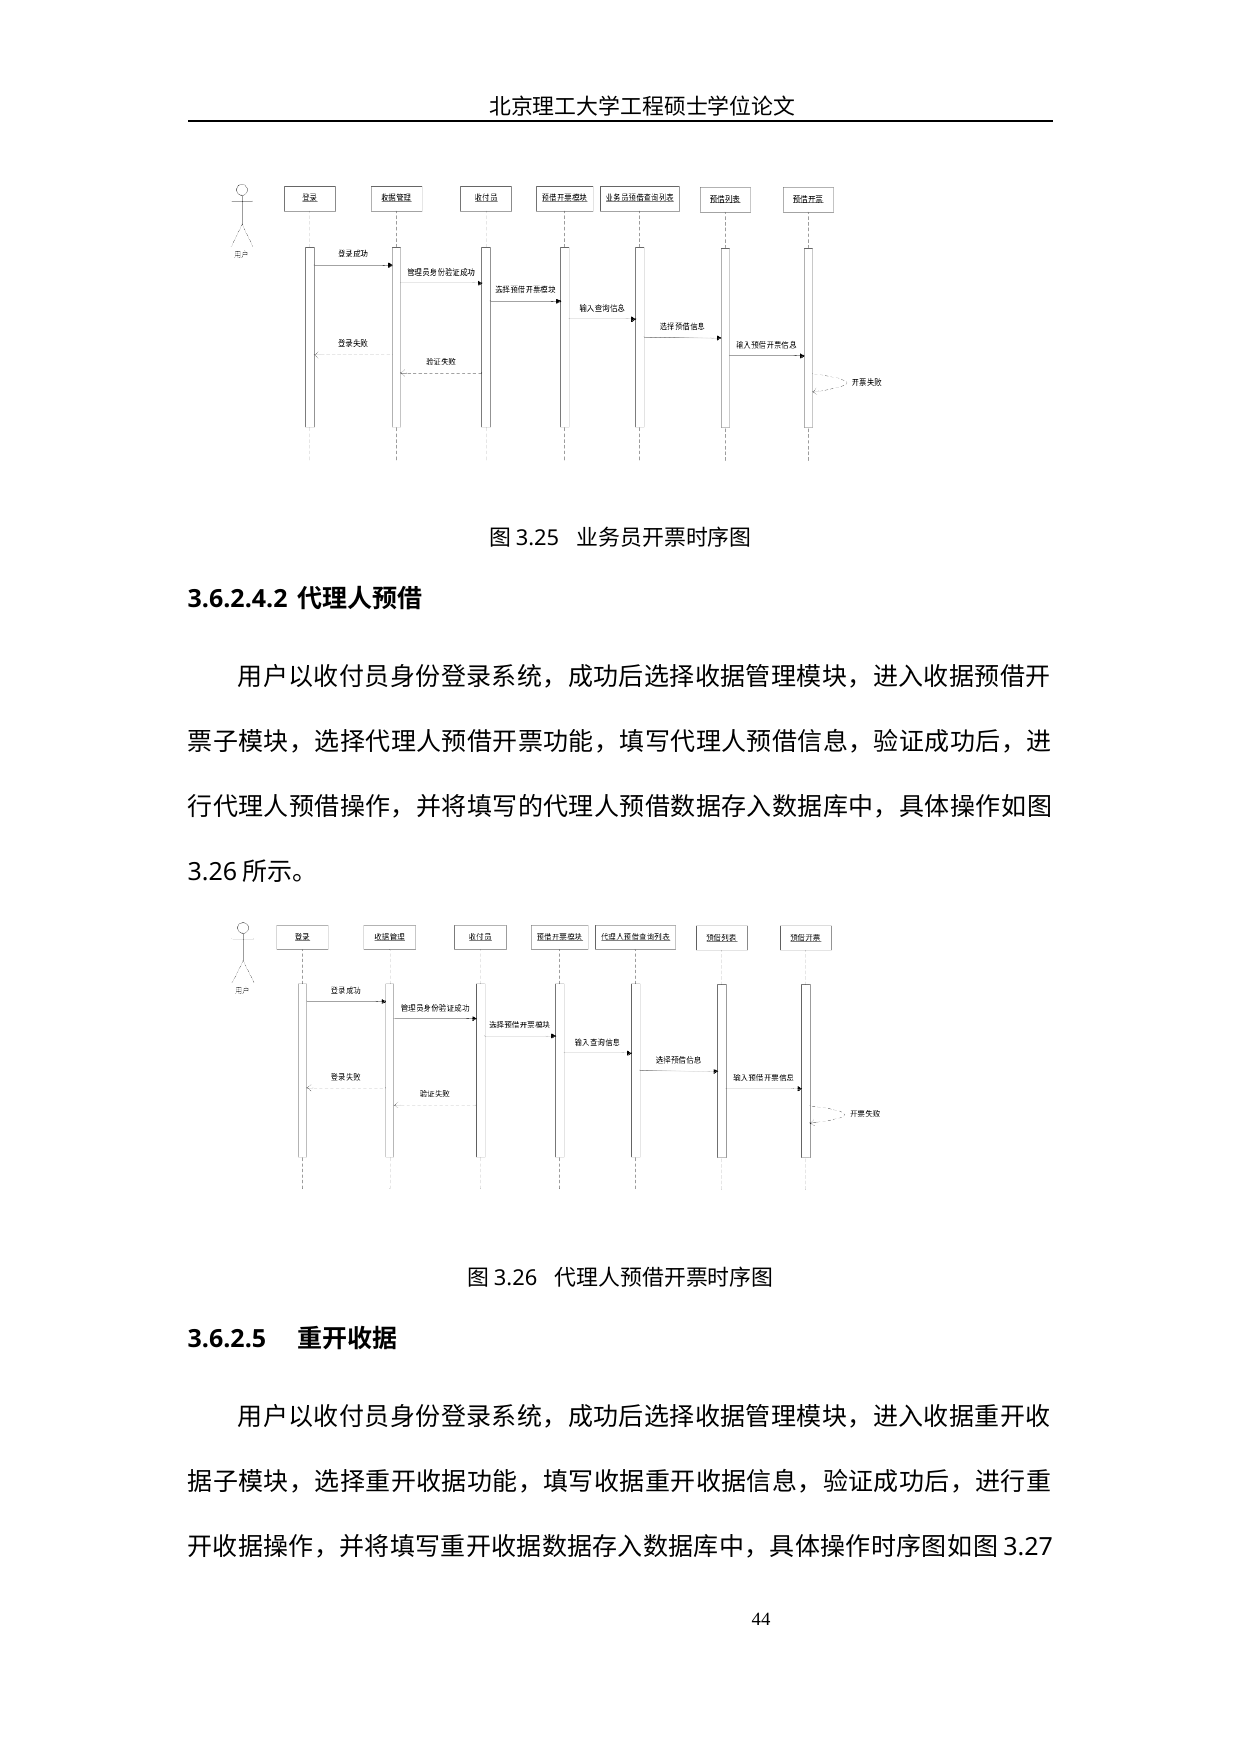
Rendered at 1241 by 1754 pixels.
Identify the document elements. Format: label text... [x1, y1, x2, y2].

text 用户以收付员身份登录系统，成功后选择收据管理模块，进入收据预借开票子模块，选择代理人预借开票功能，填写代理人预借信息，验证成功后，进行代理人预借操作，并将填写的代理人预借数据存入数据库中，具体操作如图3.26所示。 [187, 642, 1053, 902]
list 业务员开票时序图 [187, 519, 1053, 552]
list 代理人预借开票时序图 [187, 1259, 1053, 1292]
subtitle 代理人预借 [187, 564, 1053, 629]
subtitle 重开收据 [187, 1304, 1053, 1369]
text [187, 1382, 1053, 1577]
